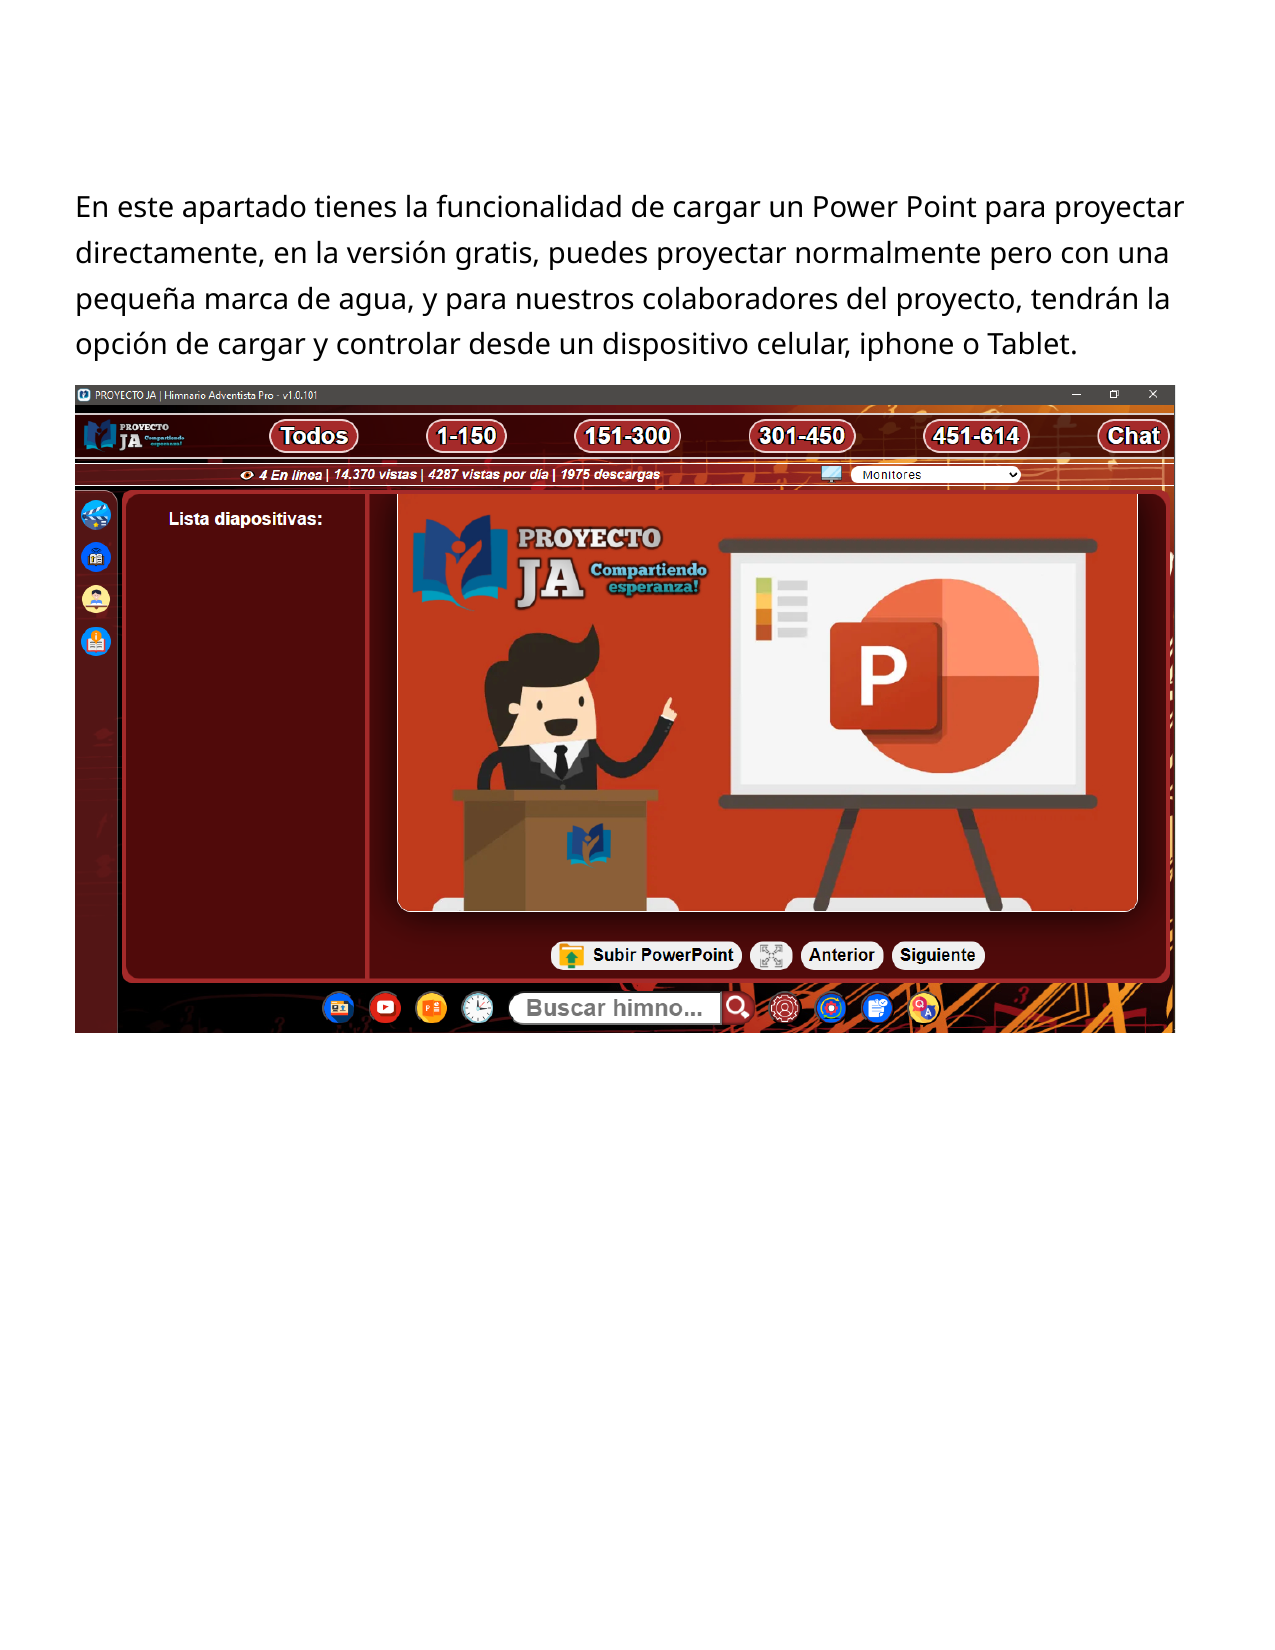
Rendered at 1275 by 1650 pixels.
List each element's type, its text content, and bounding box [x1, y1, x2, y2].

text En este apartado tienes la funcionalidad de cargar un Power Point para proyectar directamente, en la versión gratis, puedes proyectar normalmente pero con una pequeña marca de agua, y para nuestros colaboradores del proyecto, tendrán la opción de cargar y controlar desde un dispositivo celular, iphone o Tablet. [75, 187, 1200, 363]
picture [75, 385, 1175, 1033]
